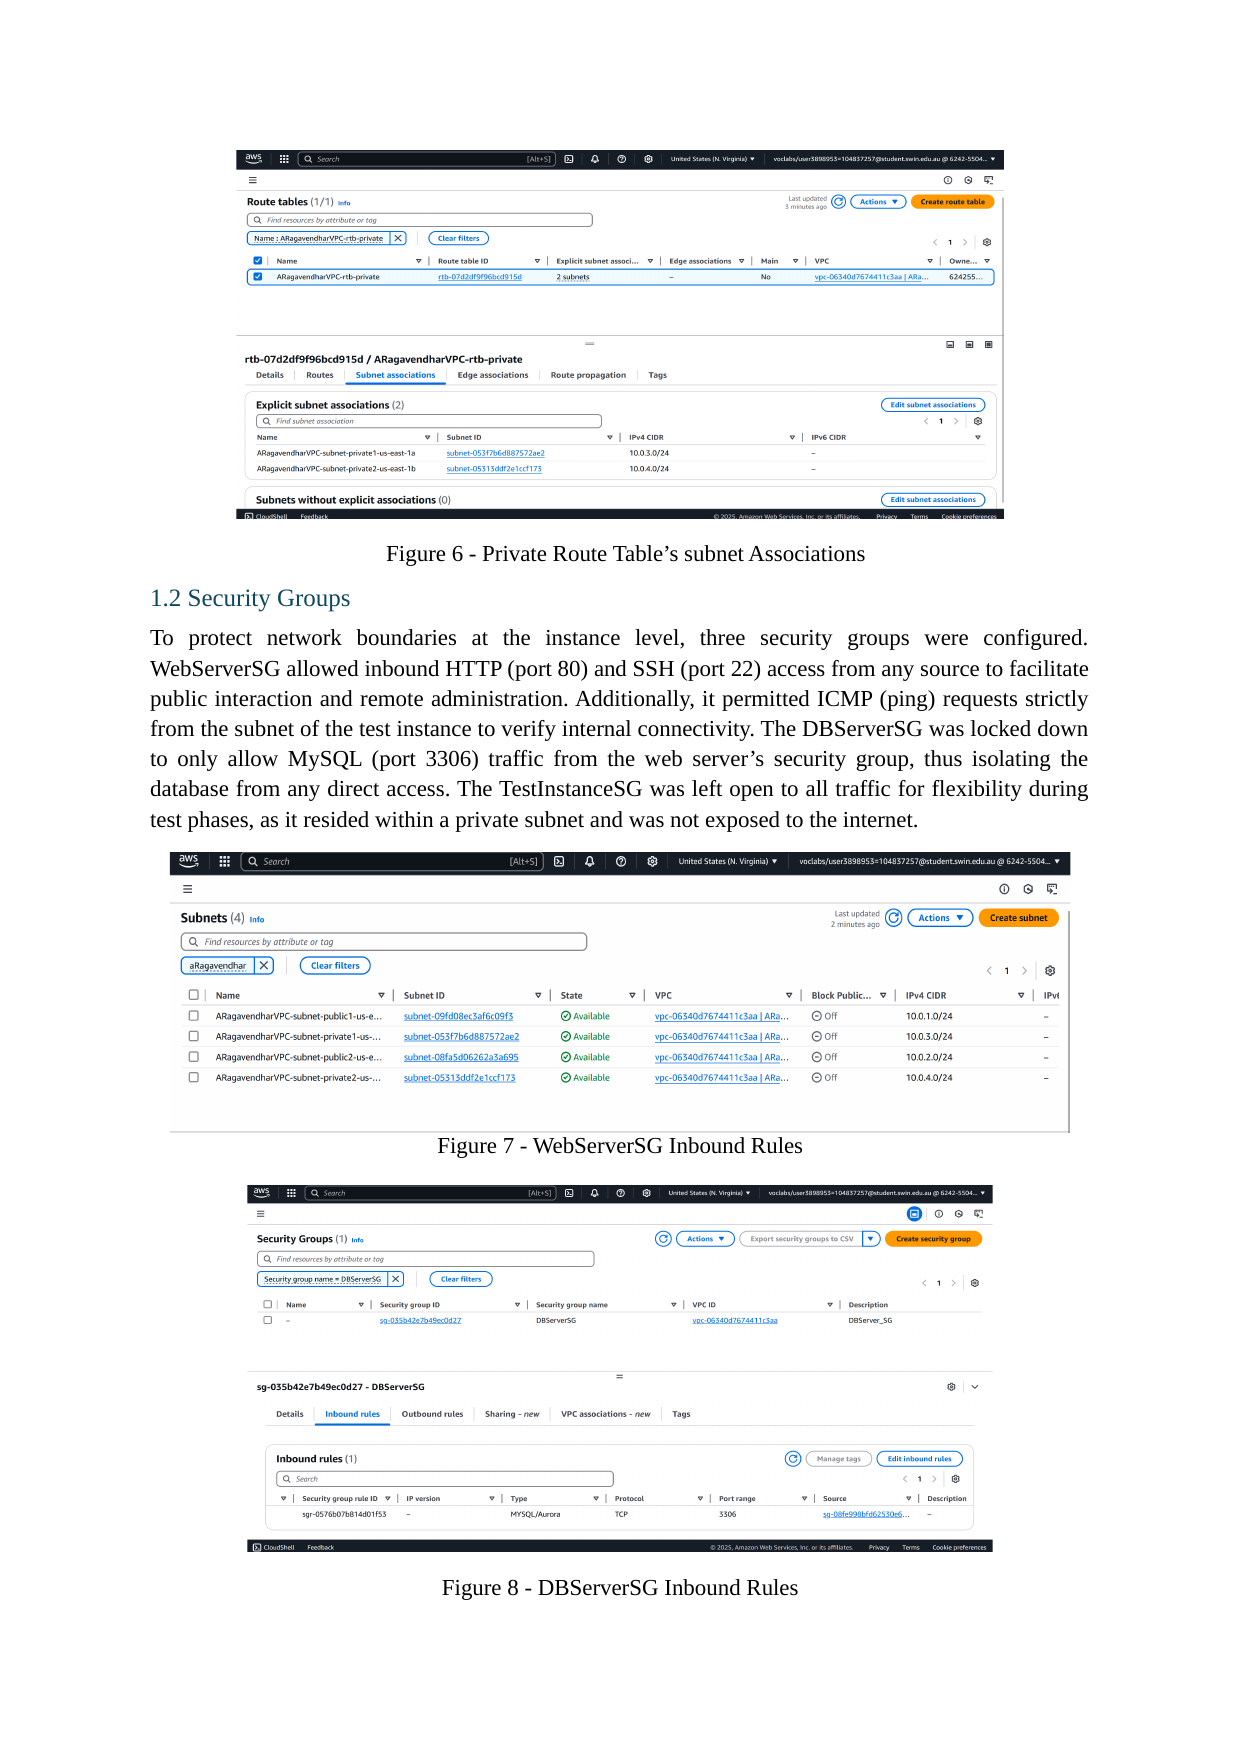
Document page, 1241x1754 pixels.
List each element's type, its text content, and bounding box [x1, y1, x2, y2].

text Figure 8 - DBServerSG Inbound Rules [150, 1574, 1090, 1600]
picture [236, 150, 1004, 519]
text Figure 6 - Private Route Table’s subnet Associations [150, 540, 1090, 566]
subtitle 1.2 Security Groups [150, 583, 1090, 612]
text To protect network boundaries at the instance level, three security groups were configured. WebServerSG allowed inbound HTTP (port 80) and SSH (port 22) access from any source to facilitate public interaction and remote administration. Additionally, it permitted ICMP (ping) requests strictly from the subnet of the test instance to verify internal connectivity. The DBServerSG was locked down to only allow MySQL (port 3306) traffic from the web server’s security group, thus isolating the database from any direct access. The TestInstanceSG was left open to all traffic for flexibility during test phases, as it resided within a private subnet and was not exposed to the internet. [150, 624, 1090, 832]
picture [169, 852, 1071, 1133]
picture [247, 1185, 993, 1552]
